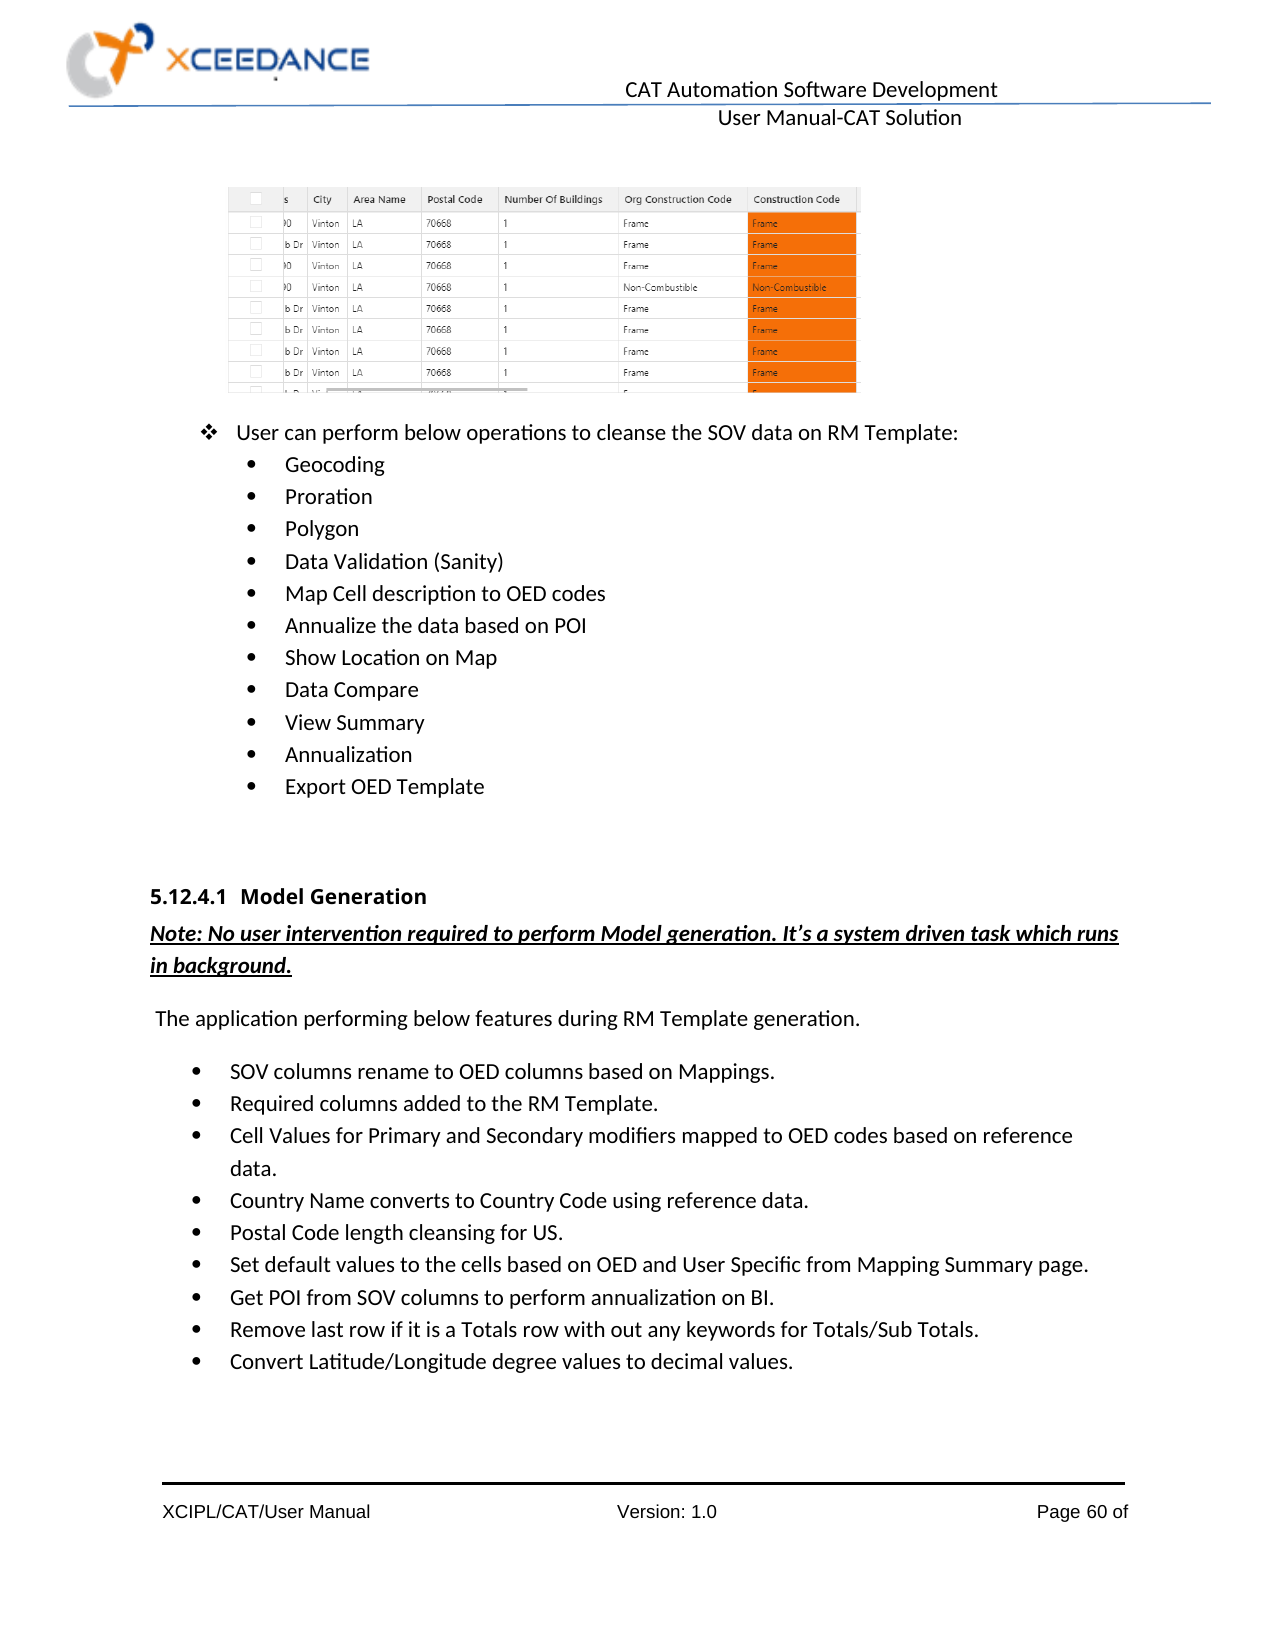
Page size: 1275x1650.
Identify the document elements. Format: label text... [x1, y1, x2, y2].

list Set default values to the cells based on OED and User Specific from Mapping Summary page. [192, 1250, 1125, 1278]
list Polygon [247, 514, 1125, 543]
picture [65, 18, 371, 104]
list View Summary [247, 708, 1125, 736]
list Data Validation (Sanity) [247, 547, 1125, 575]
list Show Location on Map [247, 643, 1125, 671]
text The application performing below features during RM Template generation. [150, 1004, 1125, 1032]
list Data Compare [247, 676, 1125, 703]
list Convert Latitude/Longitude degree values to decimal values. [192, 1347, 1125, 1375]
list Map Cell description to OED codes [247, 579, 1125, 607]
list Get POI from SOV columns to perform annualization on BI. [192, 1283, 1125, 1311]
list Postal Code length cleansing for US. [192, 1218, 1125, 1246]
list Annualization [247, 740, 1125, 768]
text Note: No user intervention required to perform Model generation. It’s a system driven task which runs in background. [150, 919, 1125, 979]
list Required columns added to the RM Template. [192, 1089, 1125, 1117]
list Cell Values for Primary and Secondary modifiers mapped to OED codes based on reference data. [192, 1122, 1125, 1182]
list Annualize the data based on POI [247, 611, 1125, 639]
list Proration [247, 482, 1125, 510]
subtitle Model Generation [150, 882, 1125, 911]
list Country Name converts to Country Code using reference data. [192, 1186, 1125, 1214]
picture [225, 187, 861, 393]
list Remove last row if it is a Totals row with out any keywords for Totals/Sub Totals. [192, 1315, 1125, 1343]
list User can perform below operations to cleanse the SOV data on RM Template: [198, 418, 1125, 446]
list SOV columns rename to OED columns based on Mappings. [192, 1057, 1125, 1085]
list Geocoding [247, 450, 1125, 478]
list Export OED Template [247, 772, 1125, 800]
